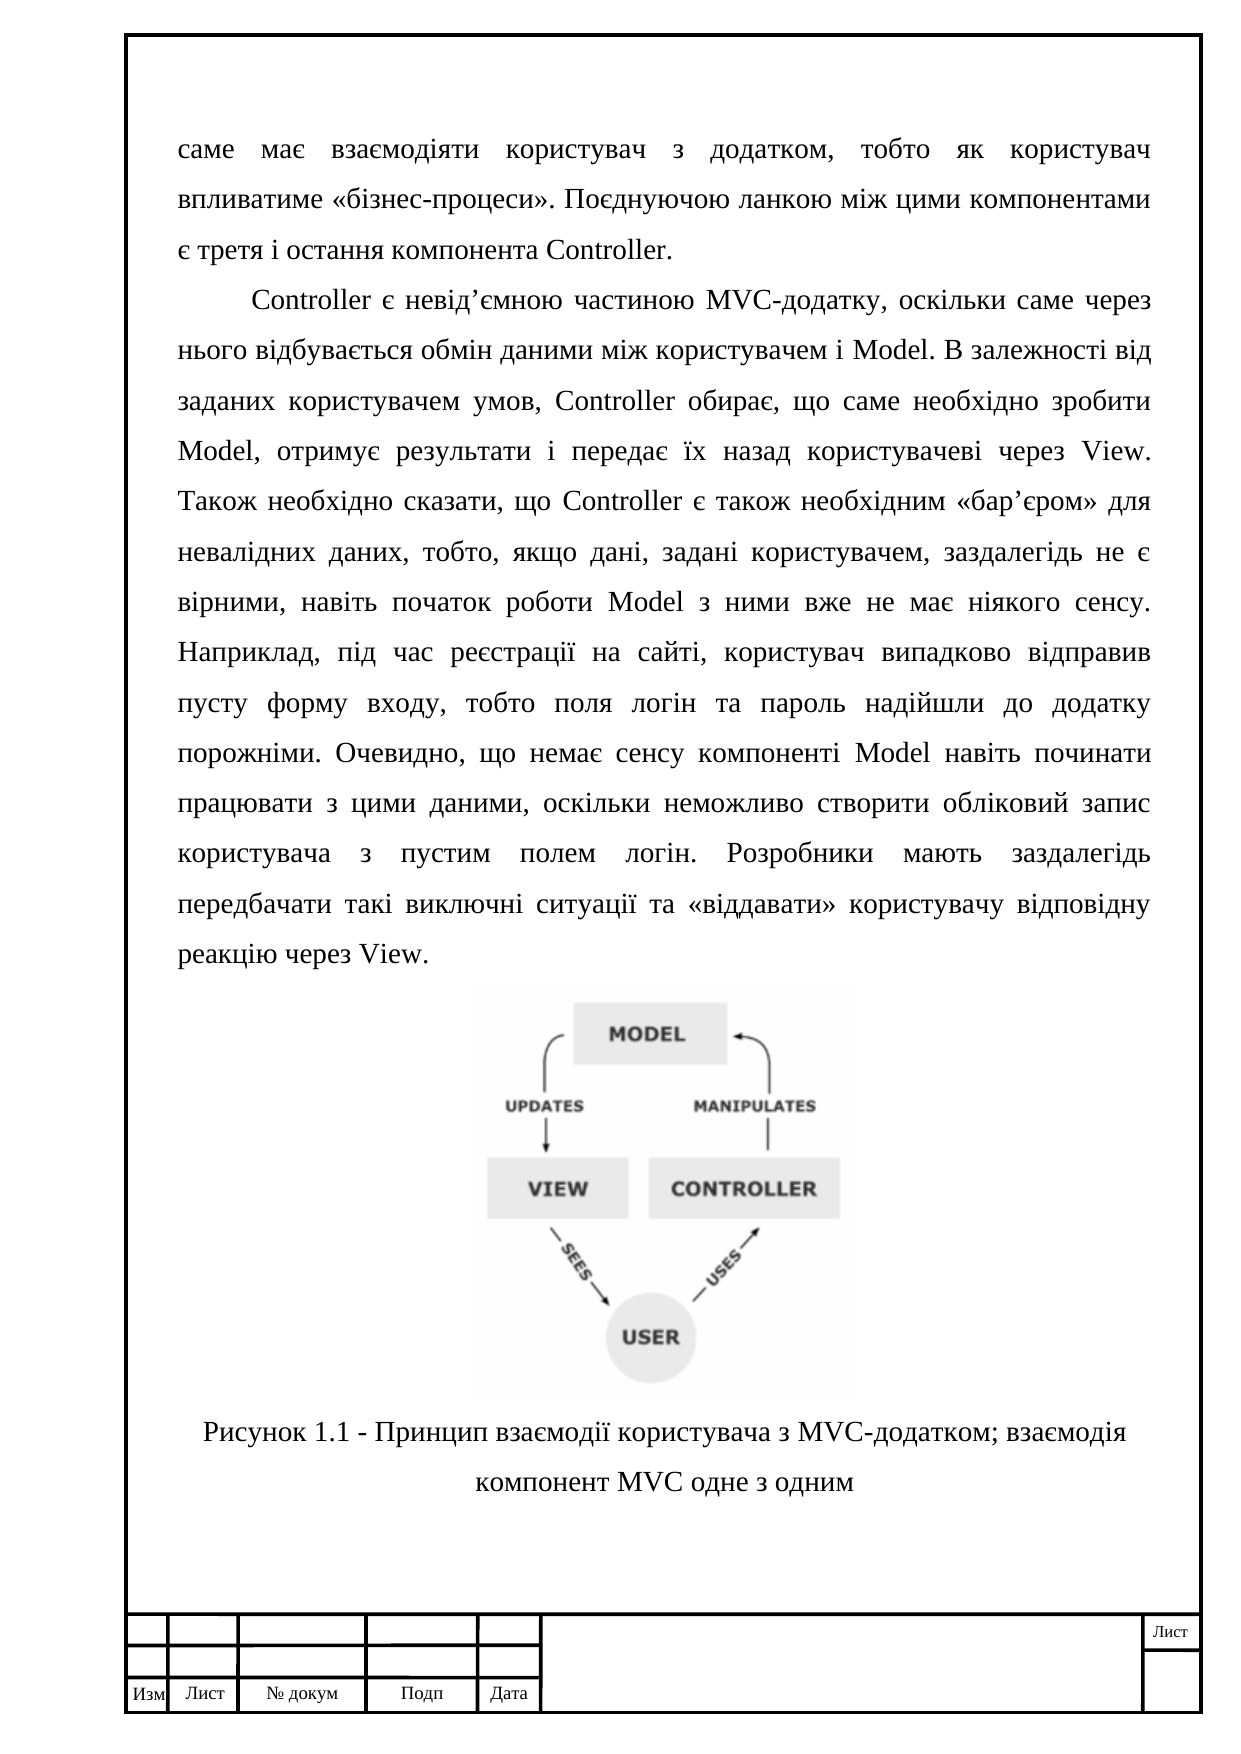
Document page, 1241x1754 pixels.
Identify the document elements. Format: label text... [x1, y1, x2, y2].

text саме має взаємодіяти користувач з додатком, тобто як користувач впливатиме «бізнес-процеси». Поєднуючою ланкою між цими компонентами є третя і остання компонента Controller. [177, 131, 1152, 265]
picture [477, 986, 852, 1398]
text Controller є невід’ємною частиною MVC-додатку, оскільки саме через нього відбувається обмін даними між користувачем і Model. В залежності від заданих користувачем умов, Controller обирає, що саме необхідно зробити Model, отримує результати і передає їх назад користувачеві через View. Також необхідно сказати, що Controller є також необхідним «бар’єром» для невалідних даних, тобто, якщо дані, задані користувачем, заздалегідь не є вірними, навіть початок роботи Model з ними вже не має ніякого сенсу. Наприклад, під час реєстрації на сайті, користувач випадково відправив пусту форму входу, тобто поля логін та пароль надійшли до додатку порожніми. Очевидно, що немає сенсу компоненті Model навіть починати працювати з цими даними, оскільки неможливо створити обліковий запис користувача з пустим полем логін. Розробники мають заздалегідь передбачати такі виключні ситуації та «віддавати» користувачу відповідну реакцію через View. [177, 282, 1152, 970]
text Рисунок 1.1 - Принцип взаємодії користувача з MVC-додатком; взаємодія компонент MVC одне з одним [177, 1414, 1152, 1498]
